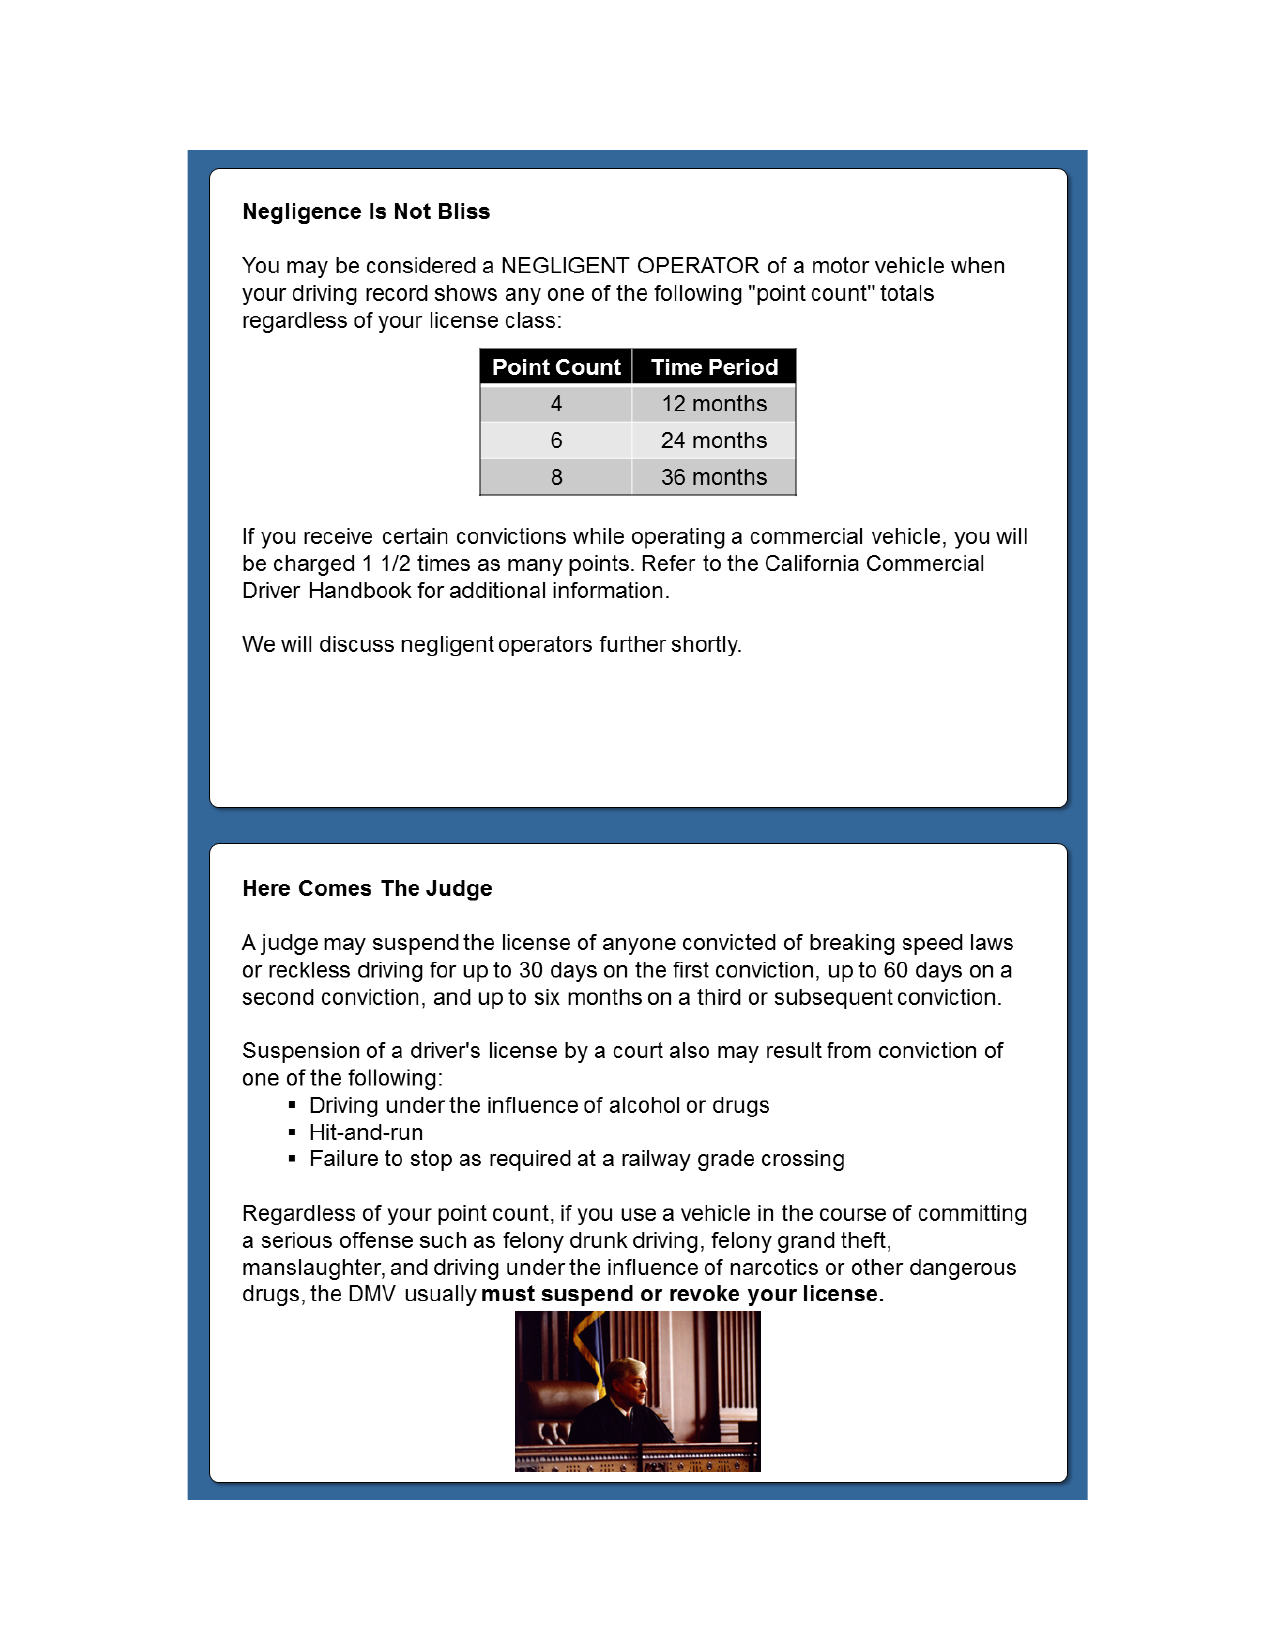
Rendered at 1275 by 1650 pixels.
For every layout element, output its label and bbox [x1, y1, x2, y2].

picture [187, 150, 1088, 1500]
